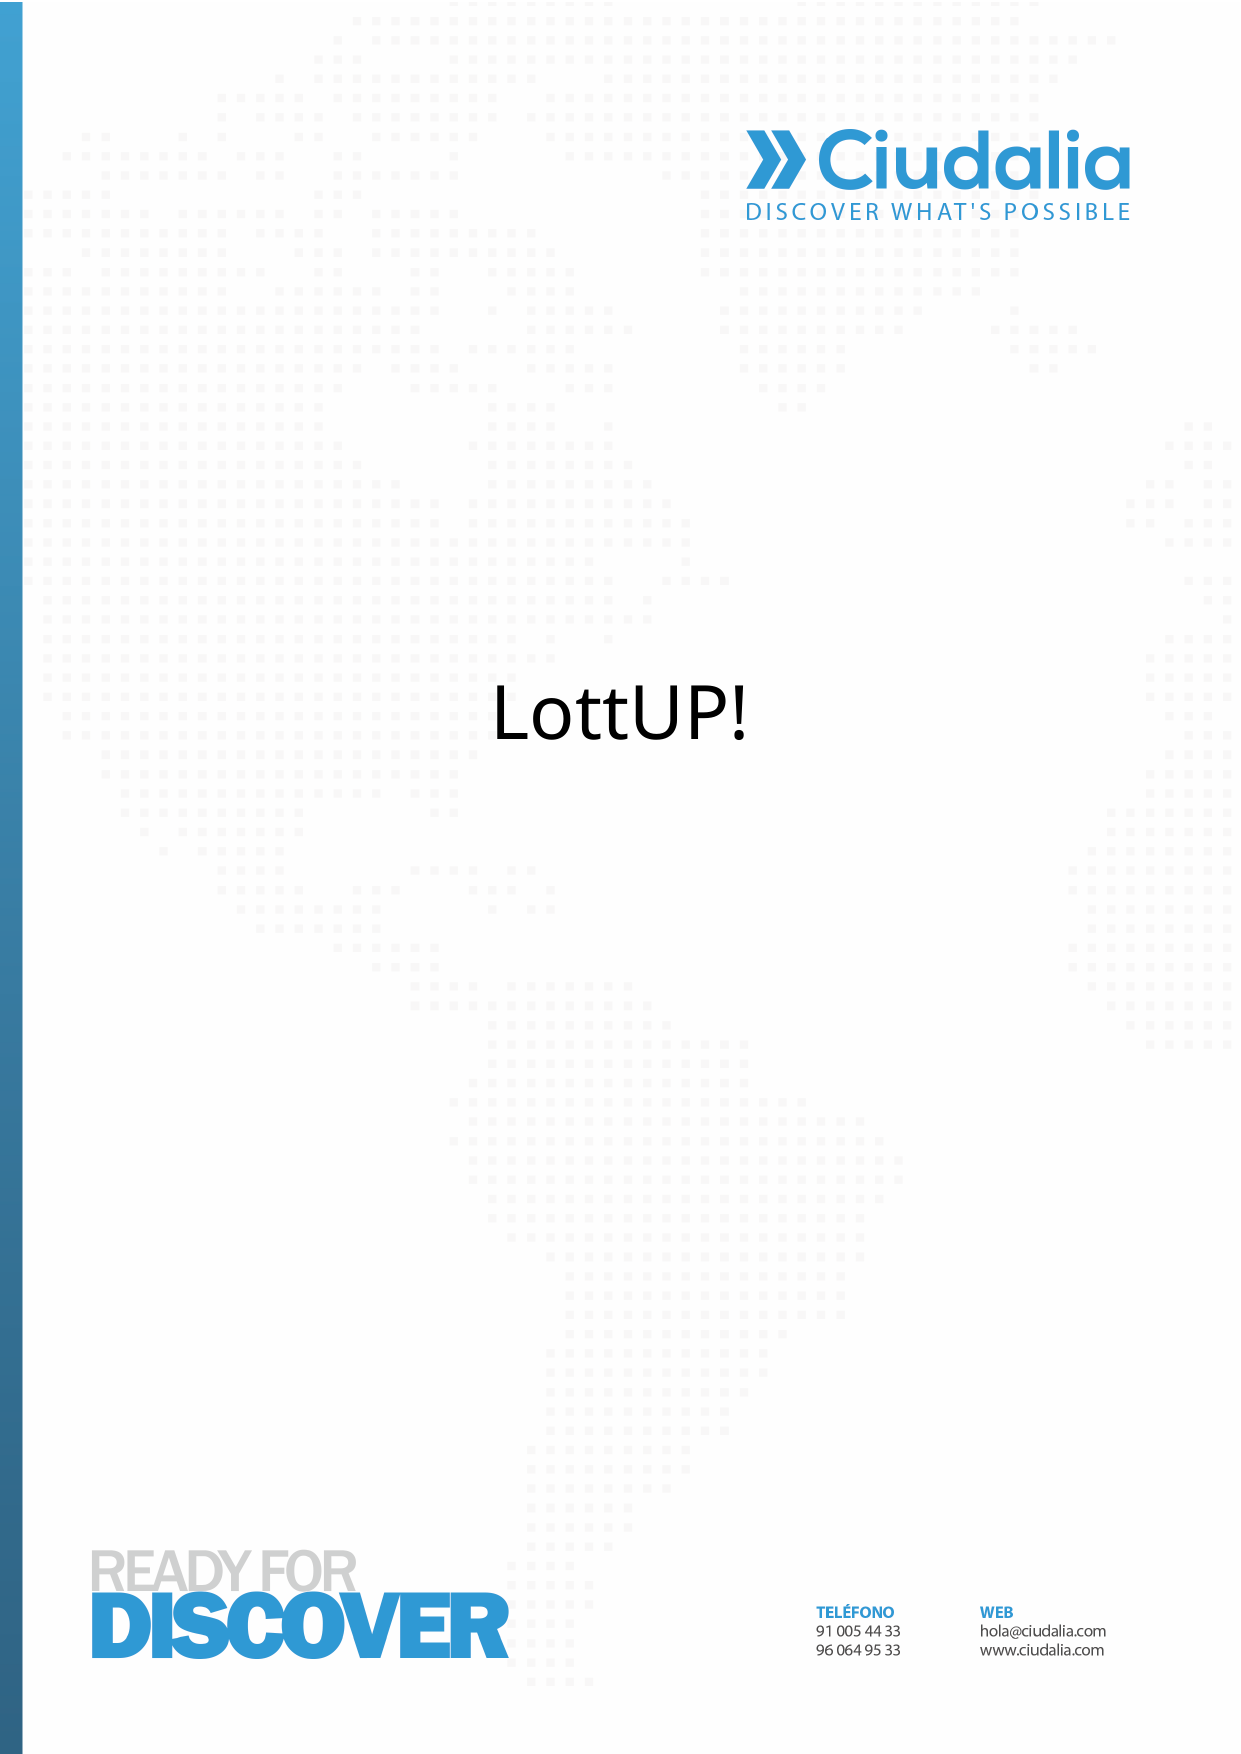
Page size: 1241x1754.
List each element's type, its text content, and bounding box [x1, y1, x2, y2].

text LottUP! [177, 659, 1063, 761]
picture [0, 2, 1241, 1754]
